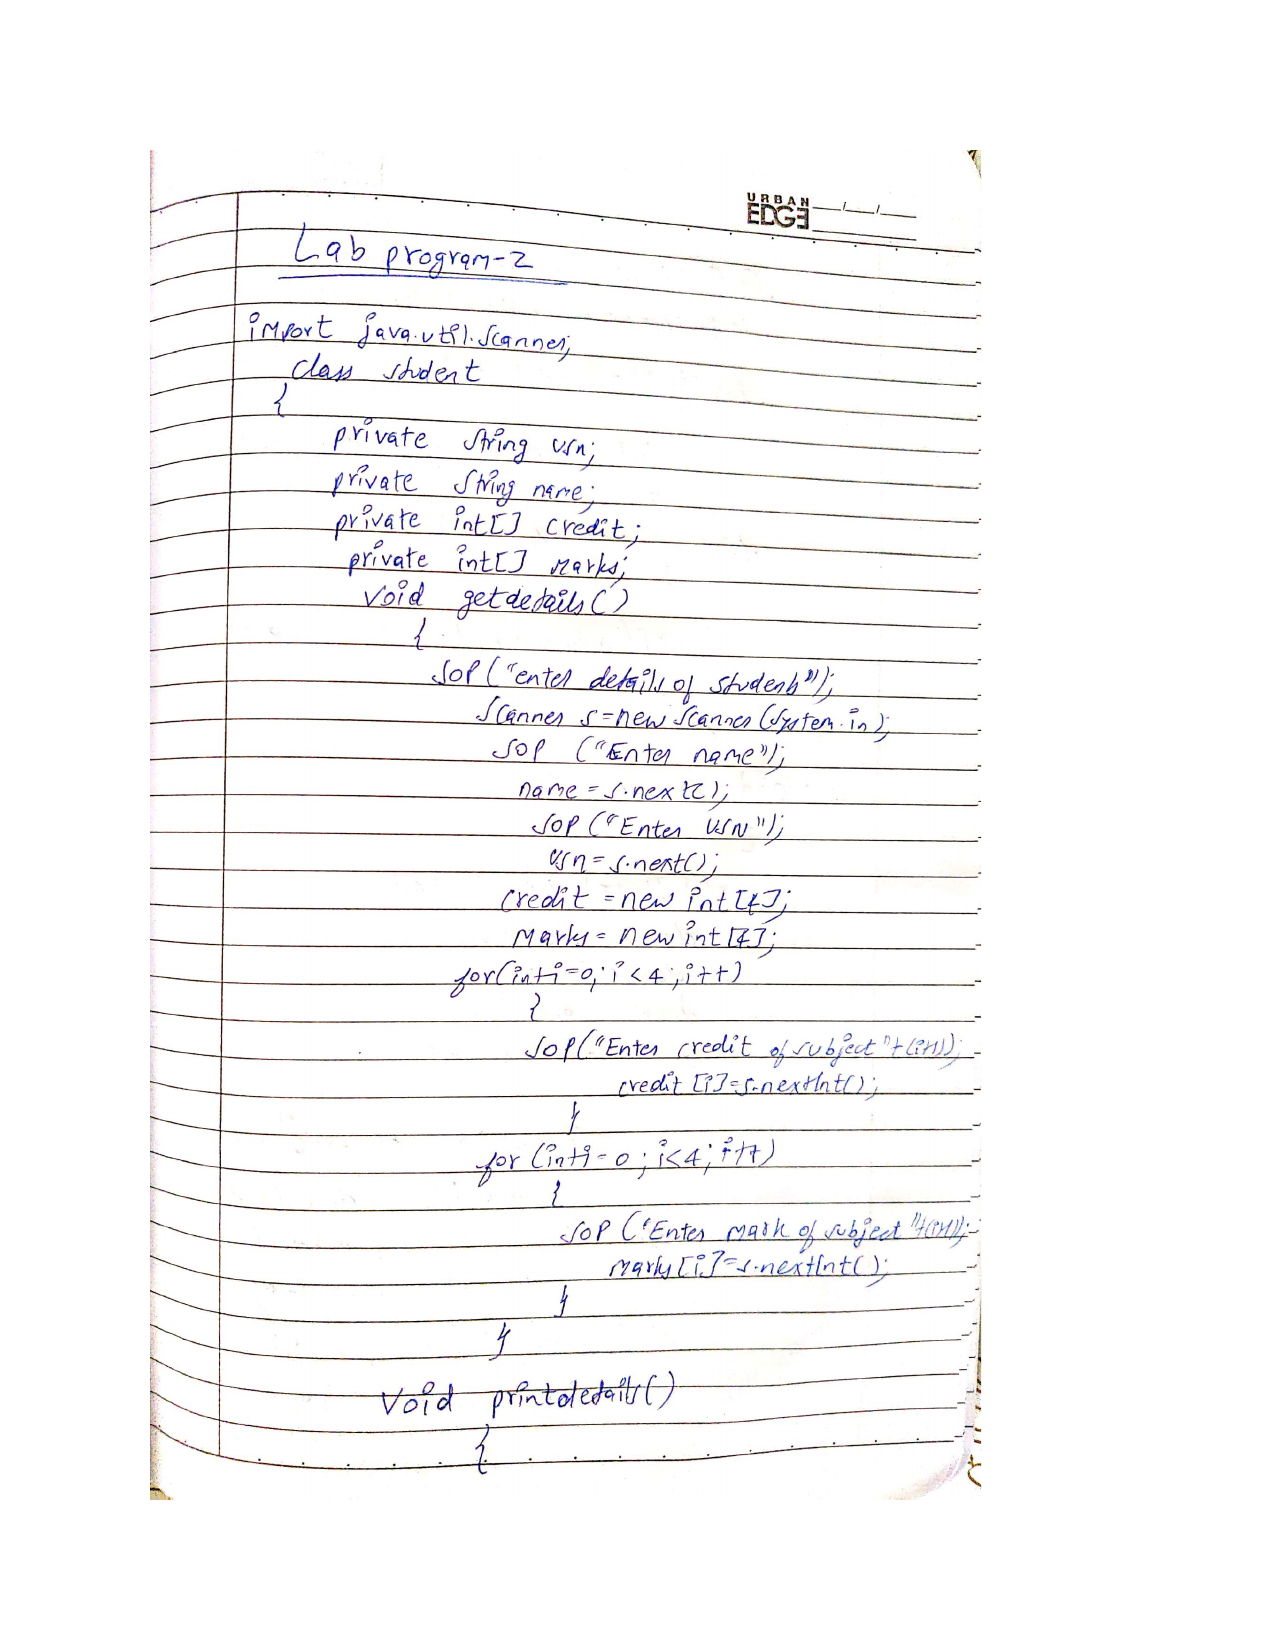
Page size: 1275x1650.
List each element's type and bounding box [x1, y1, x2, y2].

picture [150, 150, 982, 1500]
